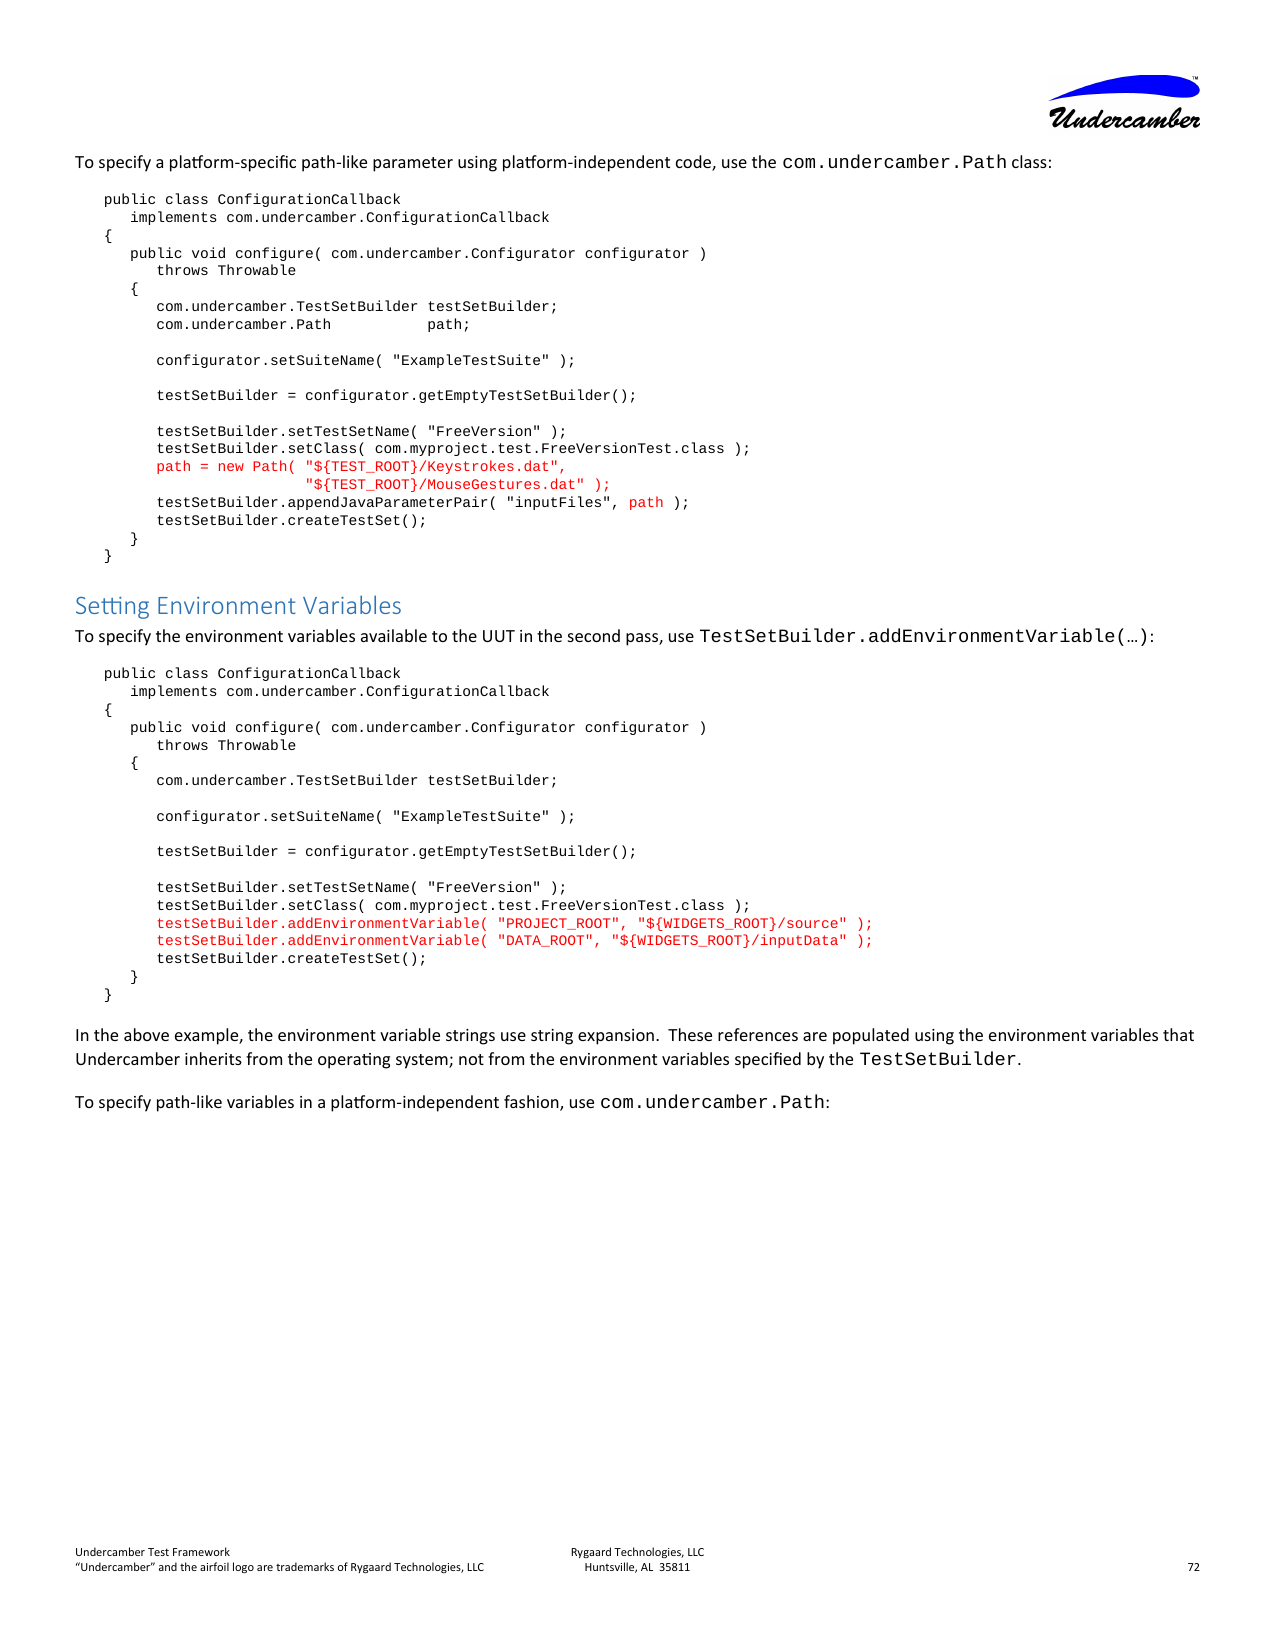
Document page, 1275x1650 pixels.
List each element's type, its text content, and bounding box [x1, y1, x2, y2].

text testSetBuilder.setTestSetName( "FreeVersion" ); [103, 880, 1200, 897]
text com.undercamber.Path path; [103, 317, 1200, 334]
text testSetBuilder.setTestSetName( "FreeVersion" ); [103, 424, 1200, 441]
text } [103, 549, 1200, 565]
text testSetBuilder.addEnvironmentVariable( "DATA_ROOT", "${WIDGETS_ROOT}/inputData" ); [103, 934, 1200, 950]
text public class ConfigurationCallback [103, 666, 1200, 683]
text "${TEST_ROOT}/MouseGestures.dat" ); [103, 477, 1200, 494]
text testSetBuilder.createTestSet(); [103, 513, 1200, 529]
text implements com.undercamber.ConfigurationCallback [103, 210, 1200, 227]
text throws Throwable [103, 738, 1200, 754]
text com.undercamber.TestSetBuilder testSetBuilder; [103, 299, 1200, 316]
text To specify a platform-specific path-like parameter using platform-independent code, use the com.undercamber.Path class: [75, 150, 1200, 174]
text testSetBuilder.setClass( com.myproject.test.FreeVersionTest.class ); [103, 898, 1200, 914]
text configurator.setSuiteName( "ExampleTestSuite" ); [103, 809, 1200, 826]
text testSetBuilder = configurator.getEmptyTestSetBuilder(); [103, 844, 1200, 861]
text public void configure( com.undercamber.Configurator configurator ) [103, 246, 1200, 262]
text { [103, 702, 1200, 719]
text testSetBuilder.createTestSet(); [103, 951, 1200, 968]
text } [103, 531, 1200, 547]
text configurator.setSuiteName( "ExampleTestSuite" ); [103, 353, 1200, 369]
text } [103, 987, 1200, 1004]
text { [103, 756, 1200, 772]
text { [103, 228, 1200, 244]
text { [103, 281, 1200, 298]
text testSetBuilder.appendJavaParameterPair( "inputFiles", path ); [103, 495, 1200, 512]
text implements com.undercamber.ConfigurationCallback [103, 684, 1200, 701]
text In the above example, the environment variable strings use string expansion. These references are populated using the environment variables that Undercamber inherits from the operating system; not from the environment variables specified by the TestSetBuilder. [75, 1023, 1200, 1071]
text com.undercamber.TestSetBuilder testSetBuilder; [103, 773, 1200, 790]
text testSetBuilder.addEnvironmentVariable( "PROJECT_ROOT", "${WIDGETS_ROOT}/source" ); [103, 916, 1200, 932]
text path = new Path( "${TEST_ROOT}/Keystrokes.dat", [103, 459, 1200, 476]
text testSetBuilder.setClass( com.myproject.test.FreeVersionTest.class ); [103, 442, 1200, 458]
text To specify the environment variables available to the UUT in the second pass, use TestSetBuilder.addEnvironmentVariable(…): [75, 624, 1200, 648]
text throws Throwable [103, 264, 1200, 280]
text public void configure( com.undercamber.Configurator configurator ) [103, 720, 1200, 736]
text testSetBuilder = configurator.getEmptyTestSetBuilder(); [103, 388, 1200, 405]
text public class ConfigurationCallback [103, 192, 1200, 209]
text To specify path-like variables in a platform-independent fashion, use com.undercamber.Path: [75, 1090, 1200, 1114]
subtitle Setting Environment Variables [75, 588, 1200, 621]
picture [1048, 75, 1200, 137]
text } [103, 969, 1200, 986]
